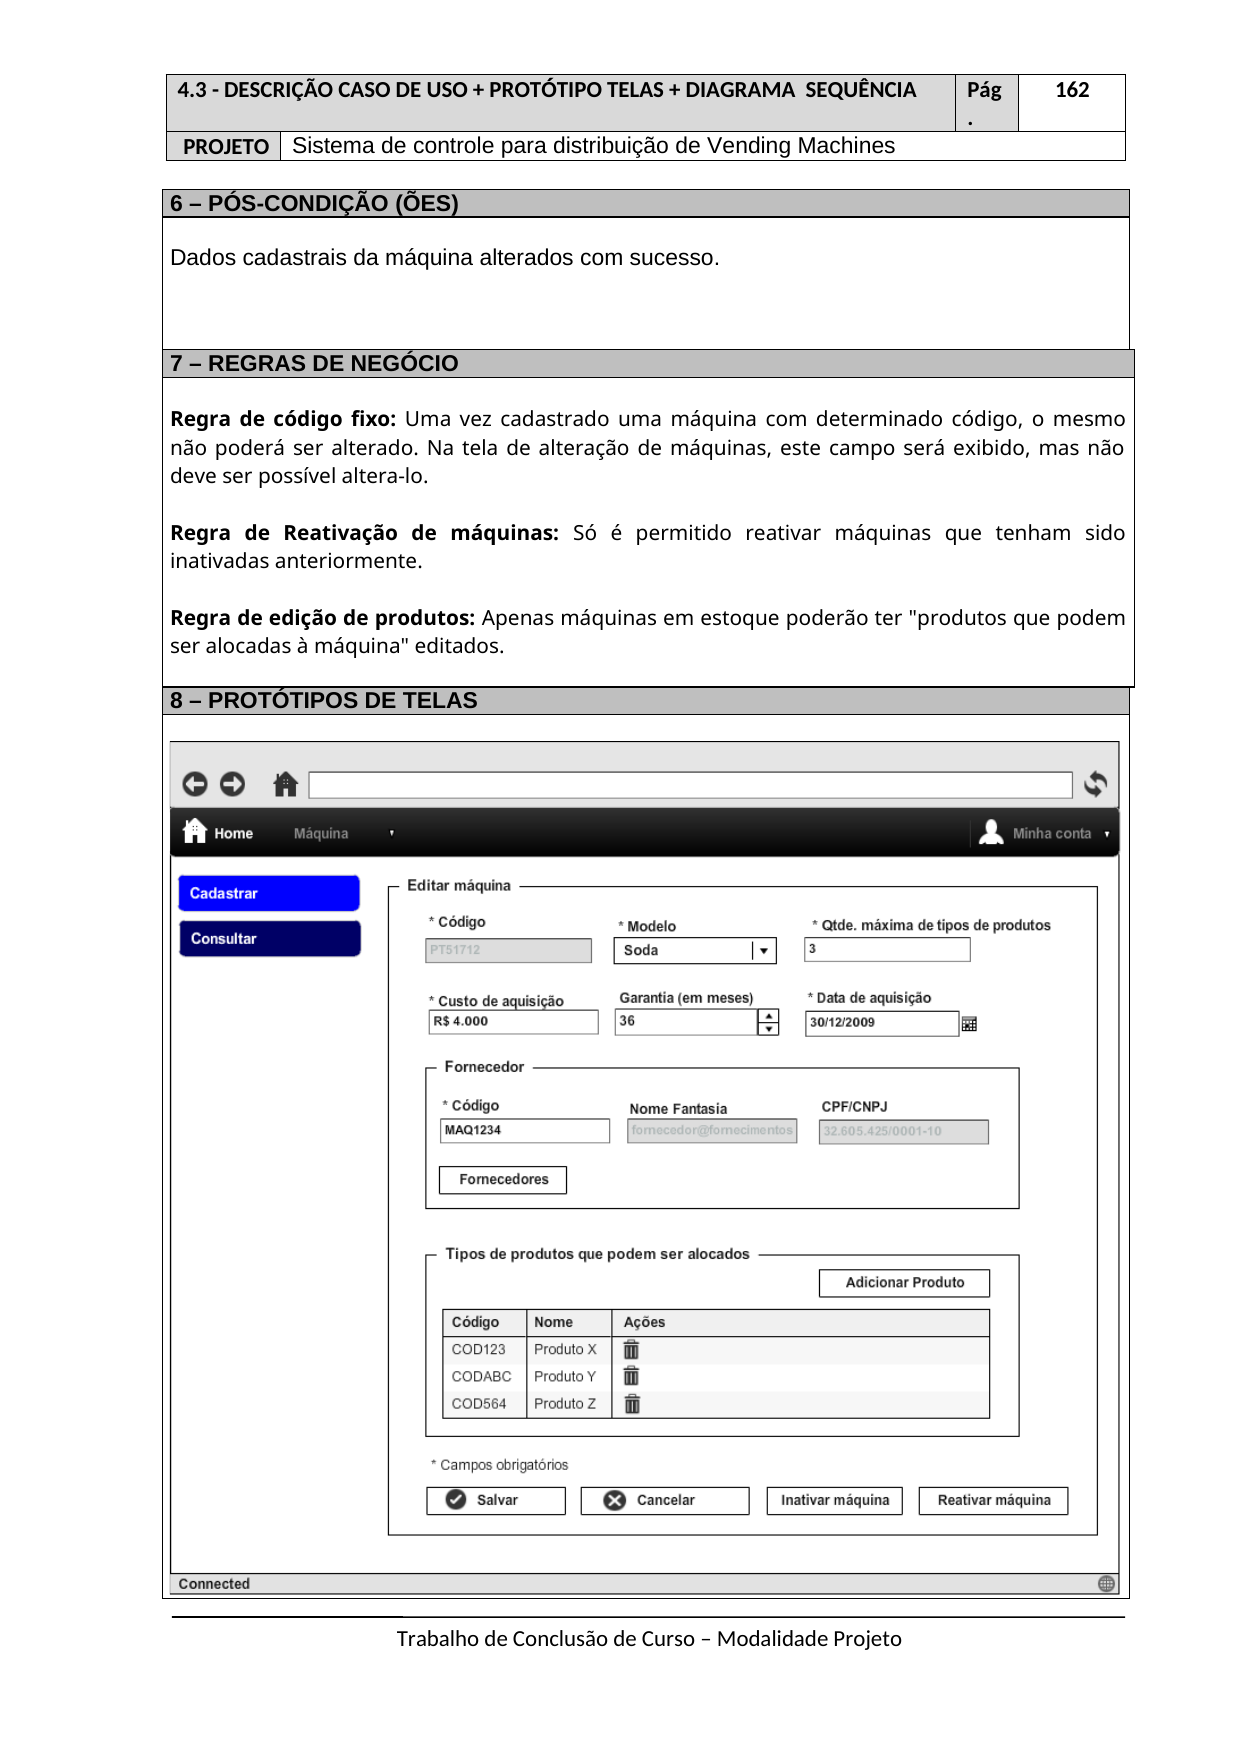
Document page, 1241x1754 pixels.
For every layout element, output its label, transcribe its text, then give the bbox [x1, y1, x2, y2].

table_cell 7 – REGRAS DE NEGÓCIO [163, 350, 1134, 377]
table_cell 8 – PROTÓTIPOS DE TELAS [163, 688, 1129, 714]
picture [169, 741, 1123, 1598]
table_cell [163, 715, 1129, 1597]
table_cell Regra de código fixo: Uma vez cadastrado uma máquina com determinado código, o mesmo não poderá ser alterado. Na tela de alteração de máquinas, este campo será exibido, mas não deve ser possível altera-lo. Regra de Reativação de máquinas: Só é permitido reativar máquinas que tenham sido inativadas anteriormente. Regra de edição de produtos: Apenas máquinas em estoque poderão ter "produtos que podem ser alocadas à máquina" editados. [163, 378, 1134, 686]
table_cell 6 – PÓS-CONDIÇÃO (ÕES) [163, 190, 1129, 216]
table_cell Dados cadastrais da máquina alterados com sucesso. [163, 218, 1129, 349]
